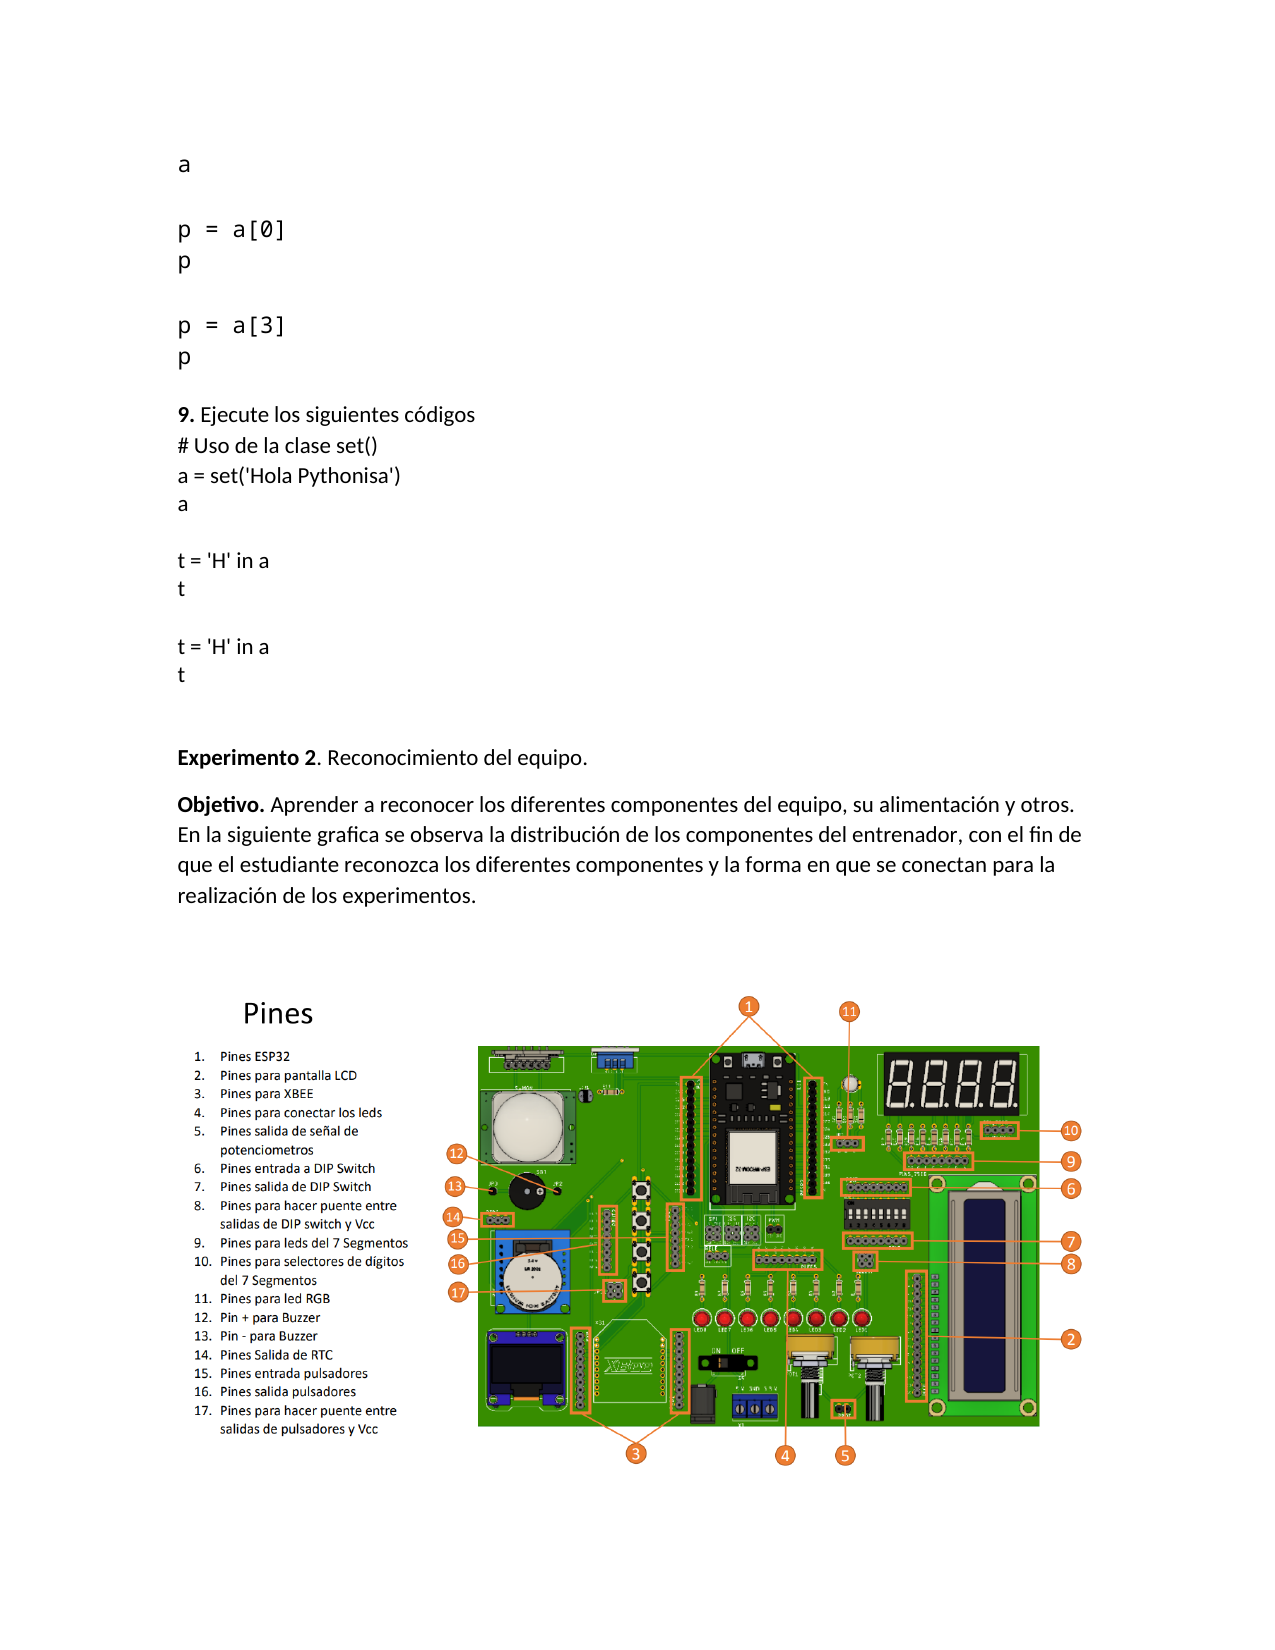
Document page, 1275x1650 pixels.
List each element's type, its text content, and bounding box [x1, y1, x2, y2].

text p [177, 244, 1098, 275]
text t [177, 574, 1098, 602]
text 9. Ejecute los siguientes códigos [177, 401, 1098, 429]
picture [177, 974, 1098, 1490]
text # Uso de la clase set() [177, 431, 1098, 459]
text p = a[3] [177, 309, 1098, 340]
text a [177, 489, 1098, 517]
text a = set('Hola Pythonisa') [177, 461, 1098, 489]
text p [177, 340, 1098, 371]
text t [177, 660, 1098, 688]
text t = 'H' in a [177, 632, 1098, 660]
text Experimento 2. Reconocimiento del equipo. [177, 743, 1098, 771]
text a [177, 148, 1098, 179]
text t = 'H' in a [177, 546, 1098, 574]
text p = a[0] [177, 213, 1098, 244]
text Objetivo. Aprender a reconocer los diferentes componentes del equipo, su alimentación y otros. En la siguiente grafica se observa la distribución de los componentes del entrenador, con el fin de que el estudiante reconozca los diferentes componentes y la forma en que se conectan para la realización de los experimentos. [177, 790, 1098, 909]
